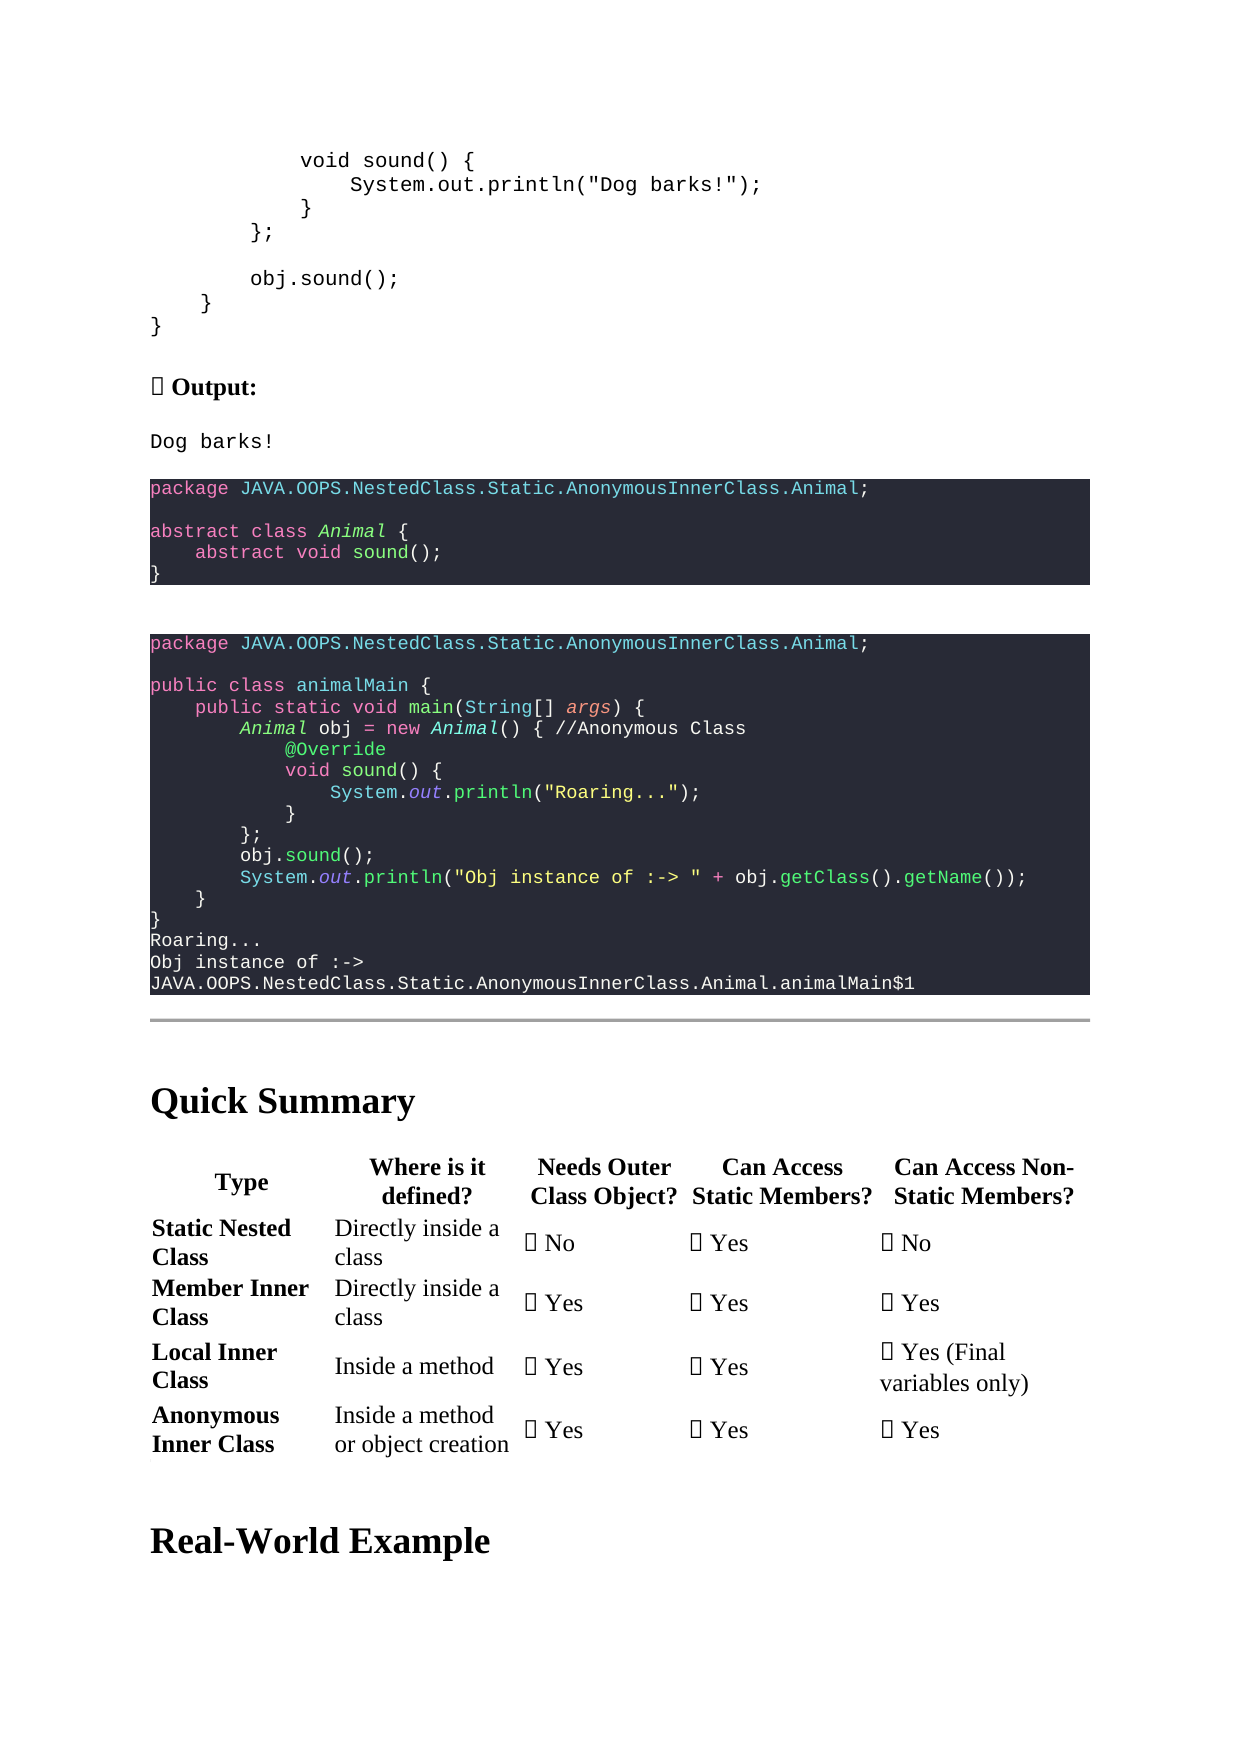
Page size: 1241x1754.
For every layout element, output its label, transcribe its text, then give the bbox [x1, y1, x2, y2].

text package JAVA.OOPS.NestedClass.Static.AnonymousInnerClass.Animal; public class animalMain { public static void main(String[] args) { Animal obj = new Animal() { //Anonymous Class @Override void sound() { System.out.println("Roaring..."); } }; obj.sound(); System.out.println("Obj instance of :-> " + obj.getClass().getName()); } } [150, 634, 1090, 931]
table_cell ✅ Yes (Final variables only) [878, 1333, 1090, 1398]
text Quick Summary [150, 1078, 1090, 1121]
table_cell Member Inner Class [150, 1272, 333, 1332]
table_cell Directly inside a class [333, 1272, 522, 1332]
table_cell Anonymous Inner Class [150, 1399, 333, 1459]
table_cell ✅ Yes [522, 1272, 687, 1332]
table_cell Inside a method [333, 1333, 522, 1398]
table_cell ❌ No [878, 1211, 1090, 1272]
table_cell Static Nested Class [150, 1211, 333, 1272]
text System.out.println("Dog barks!"); [150, 174, 1090, 197]
table_cell Directly inside a class [333, 1211, 522, 1272]
text Real-World Example [150, 1519, 1090, 1562]
table_cell ✅ Yes [522, 1399, 687, 1459]
table_cell ✅ Yes [878, 1399, 1090, 1459]
text } [150, 292, 1090, 316]
text Obj instance of :-> JAVA.OOPS.NestedClass.Static.AnonymousInnerClass.Animal.animalMain$1 [150, 952, 1090, 995]
table_header Can Access Non-Static Members? [878, 1151, 1090, 1211]
table_header Needs Outer Class Object? [522, 1151, 687, 1211]
table_cell ✅ Yes [687, 1272, 878, 1332]
text }; [150, 221, 1090, 244]
table_cell ✅ Yes [522, 1333, 687, 1398]
table_cell Local Inner Class [150, 1333, 333, 1398]
text Roaring... [150, 931, 1090, 952]
text } [150, 197, 1090, 221]
text 🔹 Output: [150, 368, 1090, 402]
text void sound() { [150, 150, 1090, 174]
text Dog barks! [150, 432, 1090, 455]
table_header Type [150, 1151, 333, 1211]
table_cell ✅ Yes [687, 1211, 878, 1272]
text } [150, 316, 1090, 339]
table_cell ❌ No [522, 1211, 687, 1272]
table_cell ✅ Yes [687, 1333, 878, 1398]
table_cell ✅ Yes [878, 1272, 1090, 1332]
text obj.sound(); [150, 268, 1090, 292]
table_cell ✅ Yes [687, 1399, 878, 1459]
table_header Can Access Static Members? [687, 1151, 878, 1211]
text package JAVA.OOPS.NestedClass.Static.AnonymousInnerClass.Animal; abstract class Animal { abstract void sound(); } [150, 479, 1090, 585]
table_cell Inside a method or object creation [333, 1399, 522, 1459]
table_header Where is it defined? [333, 1151, 522, 1211]
